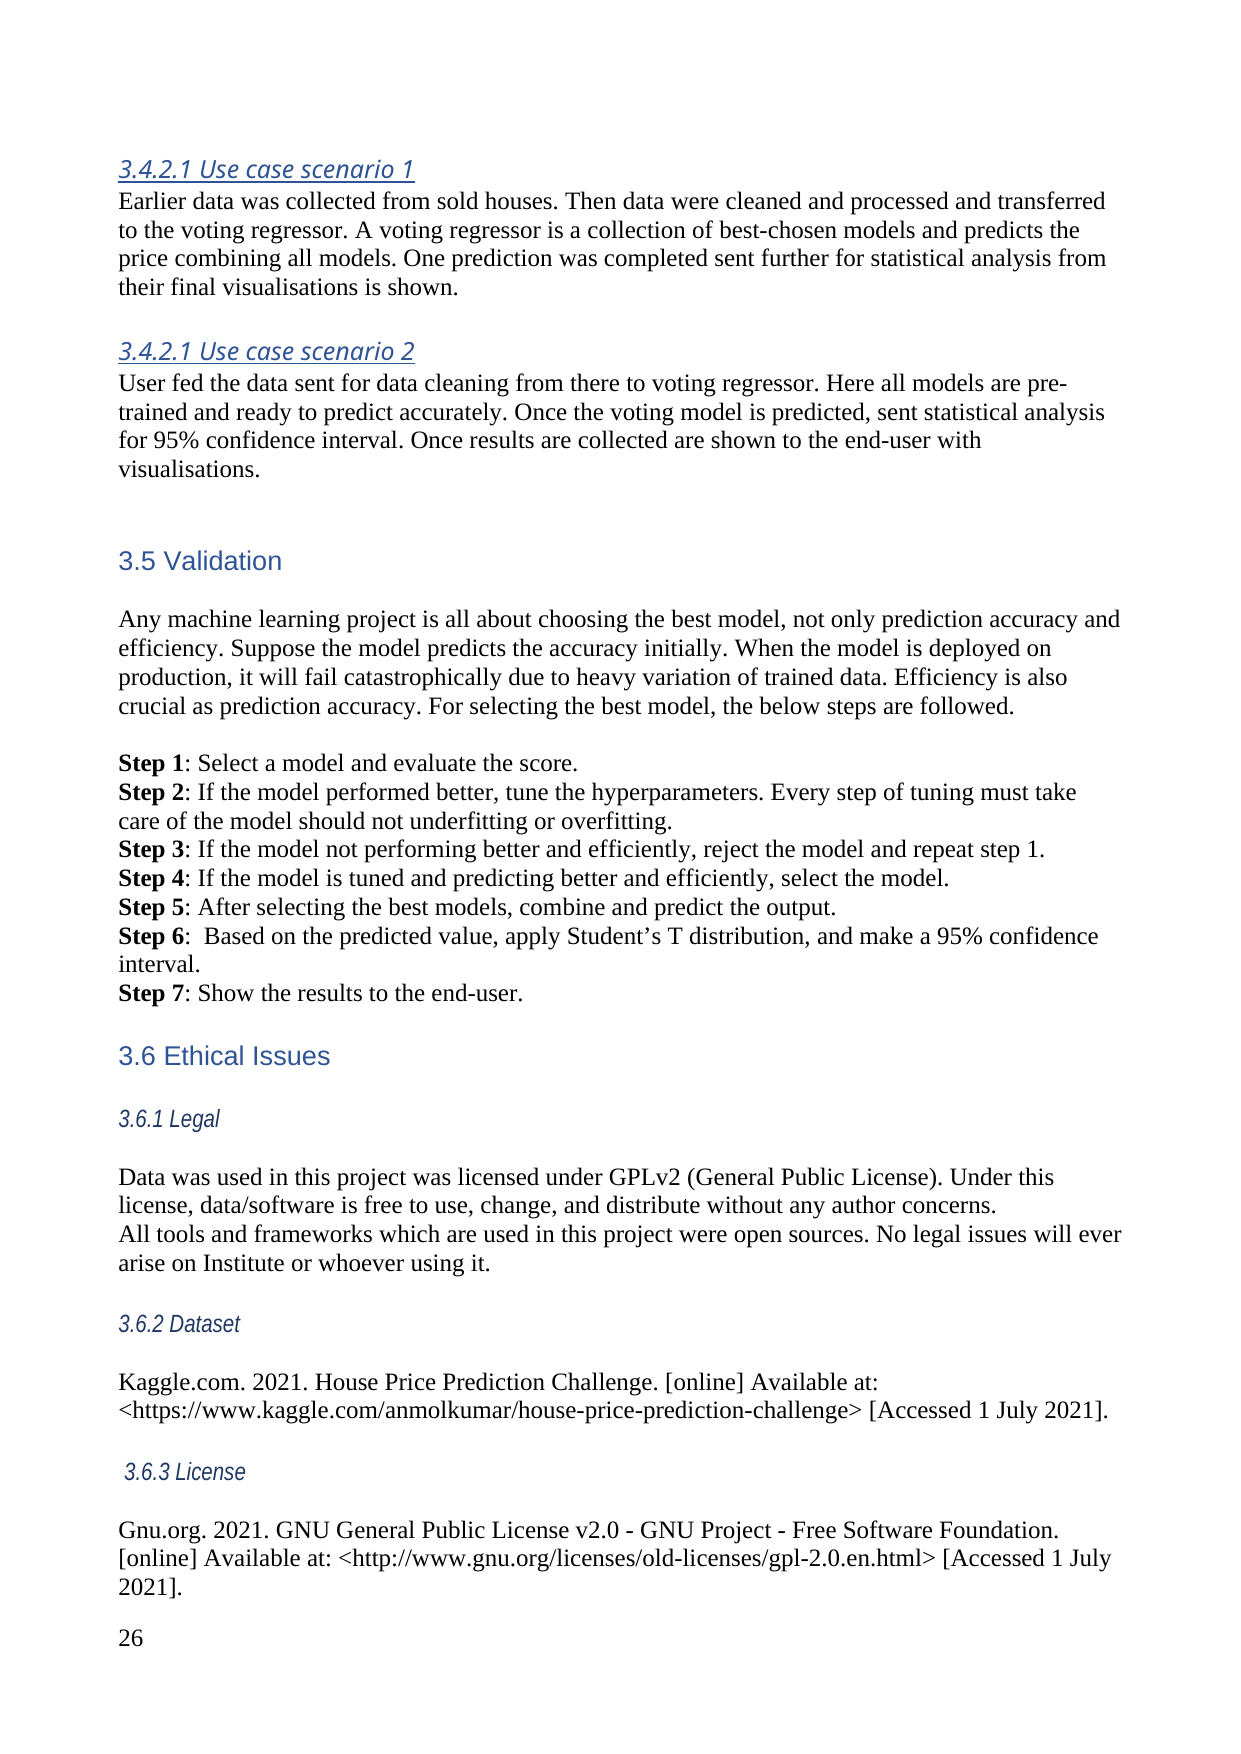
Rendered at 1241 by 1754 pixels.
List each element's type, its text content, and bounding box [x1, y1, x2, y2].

text Step 3: If the model not performing better and efficiently, reject the model and repeat step 1. [118, 834, 1122, 863]
subtitle 3.6.3 License [118, 1457, 1122, 1486]
subtitle 3.4.2.1 Use case scenario 1 [118, 152, 1122, 186]
subtitle 3.6 Ethical Issues [118, 1040, 1122, 1071]
text Step 1: Select a model and evaluate the score. [118, 748, 1122, 777]
text Step 7: Show the results to the end-user. [118, 978, 1122, 1007]
text Step 6: Based on the predicted value, apply Student’s T distribution, and make a 95% confidence interval. [118, 921, 1122, 978]
text User fed the data sent for data cleaning from there to voting regressor. Here all models are pre-trained and ready to predict accurately. Once the voting model is predicted, sent statistical analysis for 95% confidence interval. Once results are collected are shown to the end-user with visualisations. [118, 368, 1122, 483]
text Step 4: If the model is tuned and predicting better and efficiently, select the model. [118, 863, 1122, 892]
subtitle 3.6.2 Dataset [118, 1309, 1122, 1338]
text Earlier data was collected from sold houses. Then data were cleaned and processed and transferred to the voting regressor. A voting regressor is a collection of best-chosen models and predicts the price combining all models. One prediction was completed sent further for statistical analysis from their final visualisations is shown. [118, 186, 1122, 301]
text All tools and frameworks which are used in this project were open sources. No legal issues will ever arise on Institute or whoever using it. [118, 1219, 1122, 1277]
text Gnu.org. 2021. GNU General Public License v2.0 - GNU Project - Free Software Foundation. [online] Available at: <http://www.gnu.org/licenses/old-licenses/gpl-2.0.en.html> [Accessed 1 July 2021]. [118, 1515, 1122, 1601]
text Step 5: After selecting the best models, combine and predict the output. [118, 892, 1122, 921]
subtitle 3.6.1 Legal [118, 1104, 1122, 1133]
text Data was used in this project was licensed under GPLv2 (General Public License). Under this license, data/software is free to use, change, and distribute without any author concerns. [118, 1162, 1122, 1219]
subtitle 3.4.2.1 Use case scenario 2 [118, 334, 1122, 368]
text Step 2: If the model performed better, tune the hyperparameters. Every step of tuning must take care of the model should not underfitting or overfitting. [118, 777, 1122, 834]
text Any machine learning project is all about choosing the best model, not only prediction accuracy and efficiency. Suppose the model predicts the accuracy initially. When the model is deployed on production, it will fail catastrophically due to heavy variation of trained data. Efficiency is also crucial as prediction accuracy. For selecting the best model, the below steps are followed. [118, 604, 1122, 719]
subtitle 3.5 Validation [118, 544, 1122, 576]
text Kaggle.com. 2021. House Price Prediction Challenge. [online] Available at: <https://www.kaggle.com/anmolkumar/house-price-prediction-challenge> [Accessed 1 July 2021]. [118, 1367, 1122, 1424]
